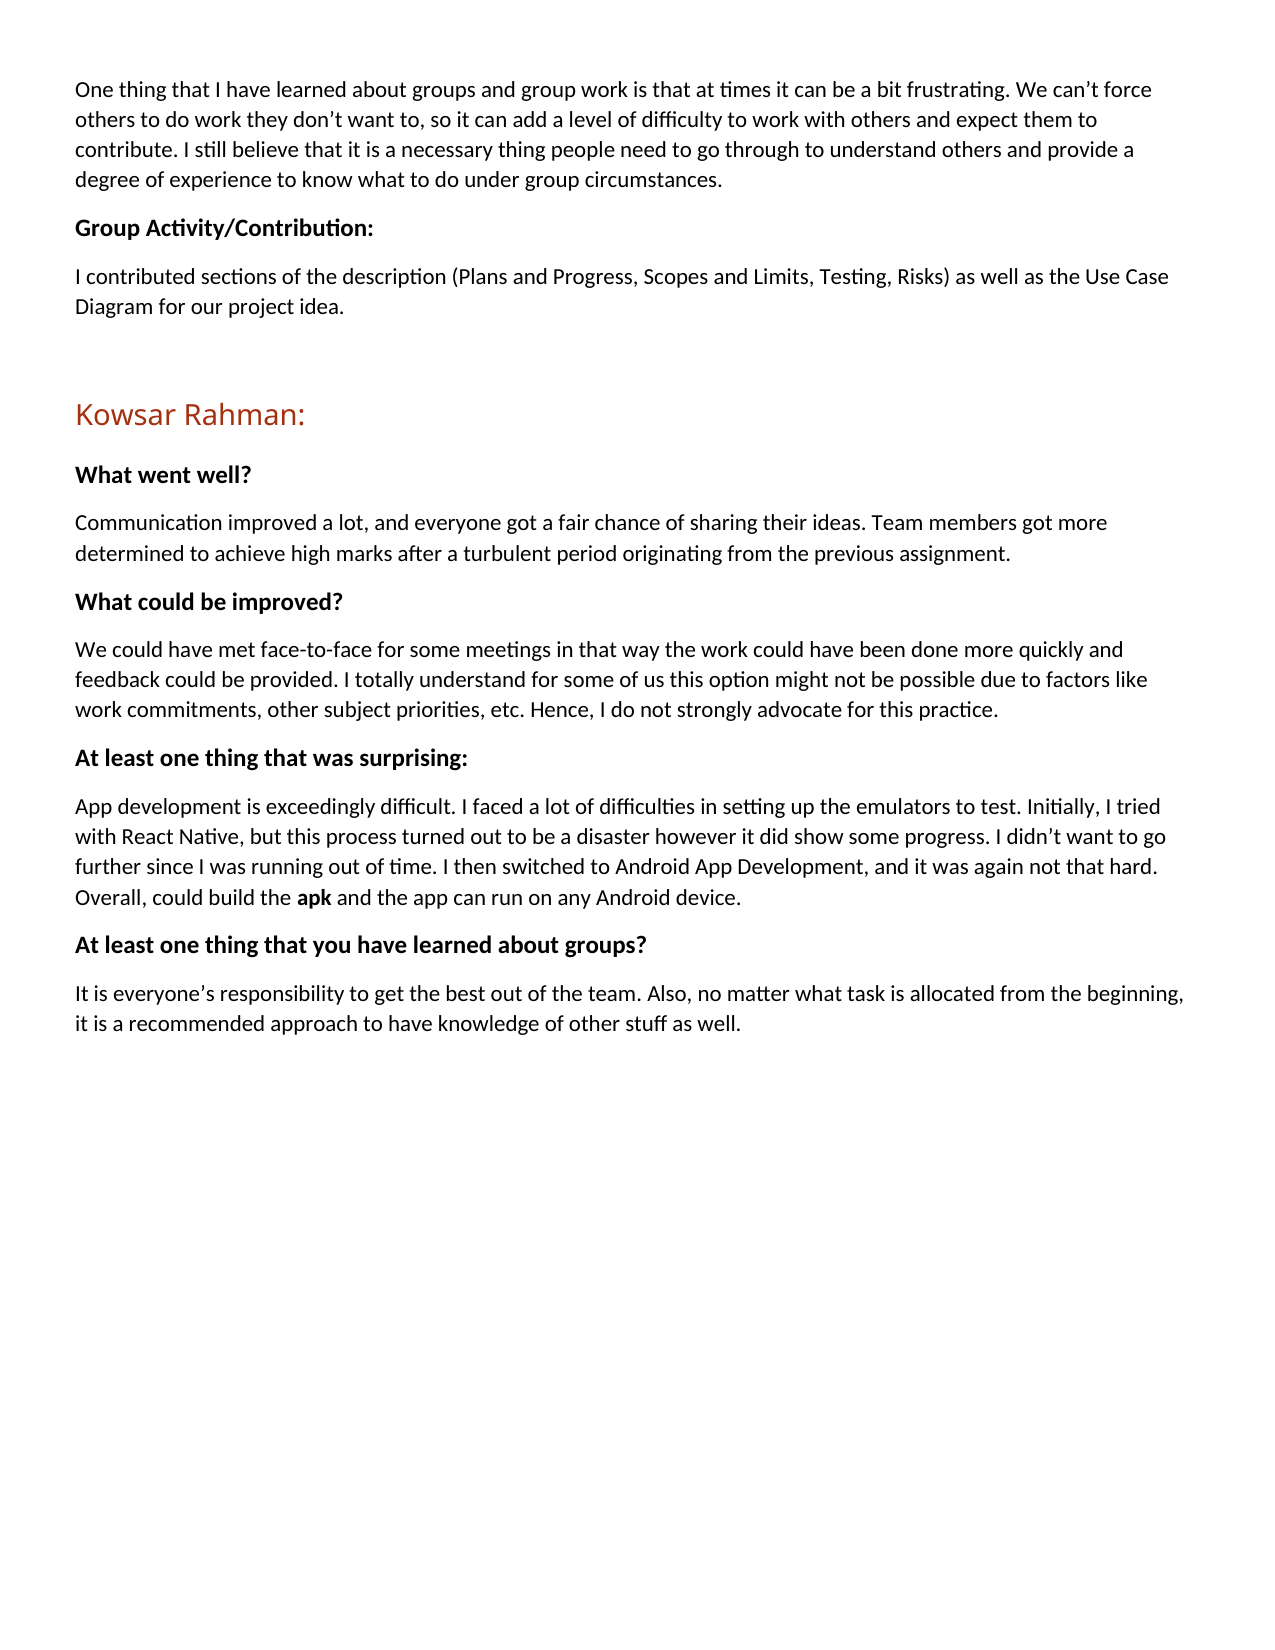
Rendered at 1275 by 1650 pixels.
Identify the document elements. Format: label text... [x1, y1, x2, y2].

text At least one thing that was surprising: [75, 742, 1200, 773]
text Communication improved a lot, and everyone got a fair chance of sharing their ideas. Team members got more determined to achieve high marks after a turbulent period originating from the previous assignment. [75, 508, 1200, 567]
text What went well? [75, 459, 1200, 489]
text One thing that I have learned about groups and group work is that at times it can be a bit frustrating. We can’t force others to do work they don’t want to, so it can add a level of difficulty to work with others and expect them to contribute. I still believe that it is a necessary thing people need to go through to understand others and provide a degree of experience to know what to do under group circumstances. [75, 75, 1200, 194]
text Group Activity/Contribution: [75, 212, 1200, 243]
text We could have met face-to-face for some meetings in that way the work could have been done more quickly and feedback could be provided. I totally understand for some of us this option might not be possible due to factors like work commitments, other subject priorities, etc. Hence, I do not strongly advocate for this practice. [75, 635, 1200, 724]
text App development is exceedingly difficult. I faced a lot of difficulties in setting up the emulators to test. Initially, I tried with React Native, but this process turned out to be a disaster however it did show some progress. I didn’t want to go further since I was running out of time. I then switched to Android App Development, and it was again not that hard. Overall, could build the apk and the app can run on any Android device. [75, 792, 1200, 911]
text At least one thing that you have learned about groups? [75, 929, 1200, 960]
text What could be improved? [75, 586, 1200, 616]
text I contributed sections of the description (Plans and Progress, Scopes and Limits, Testing, Risks) as well as the Use Case Diagram for our project idea. [75, 262, 1200, 320]
text It is everyone’s responsibility to get the best out of the team. Also, no matter what task is allocated from the beginning, it is a recommended approach to have knowledge of other stuff as well. [75, 979, 1200, 1037]
subtitle Kowsar Rahman: [75, 394, 1200, 434]
